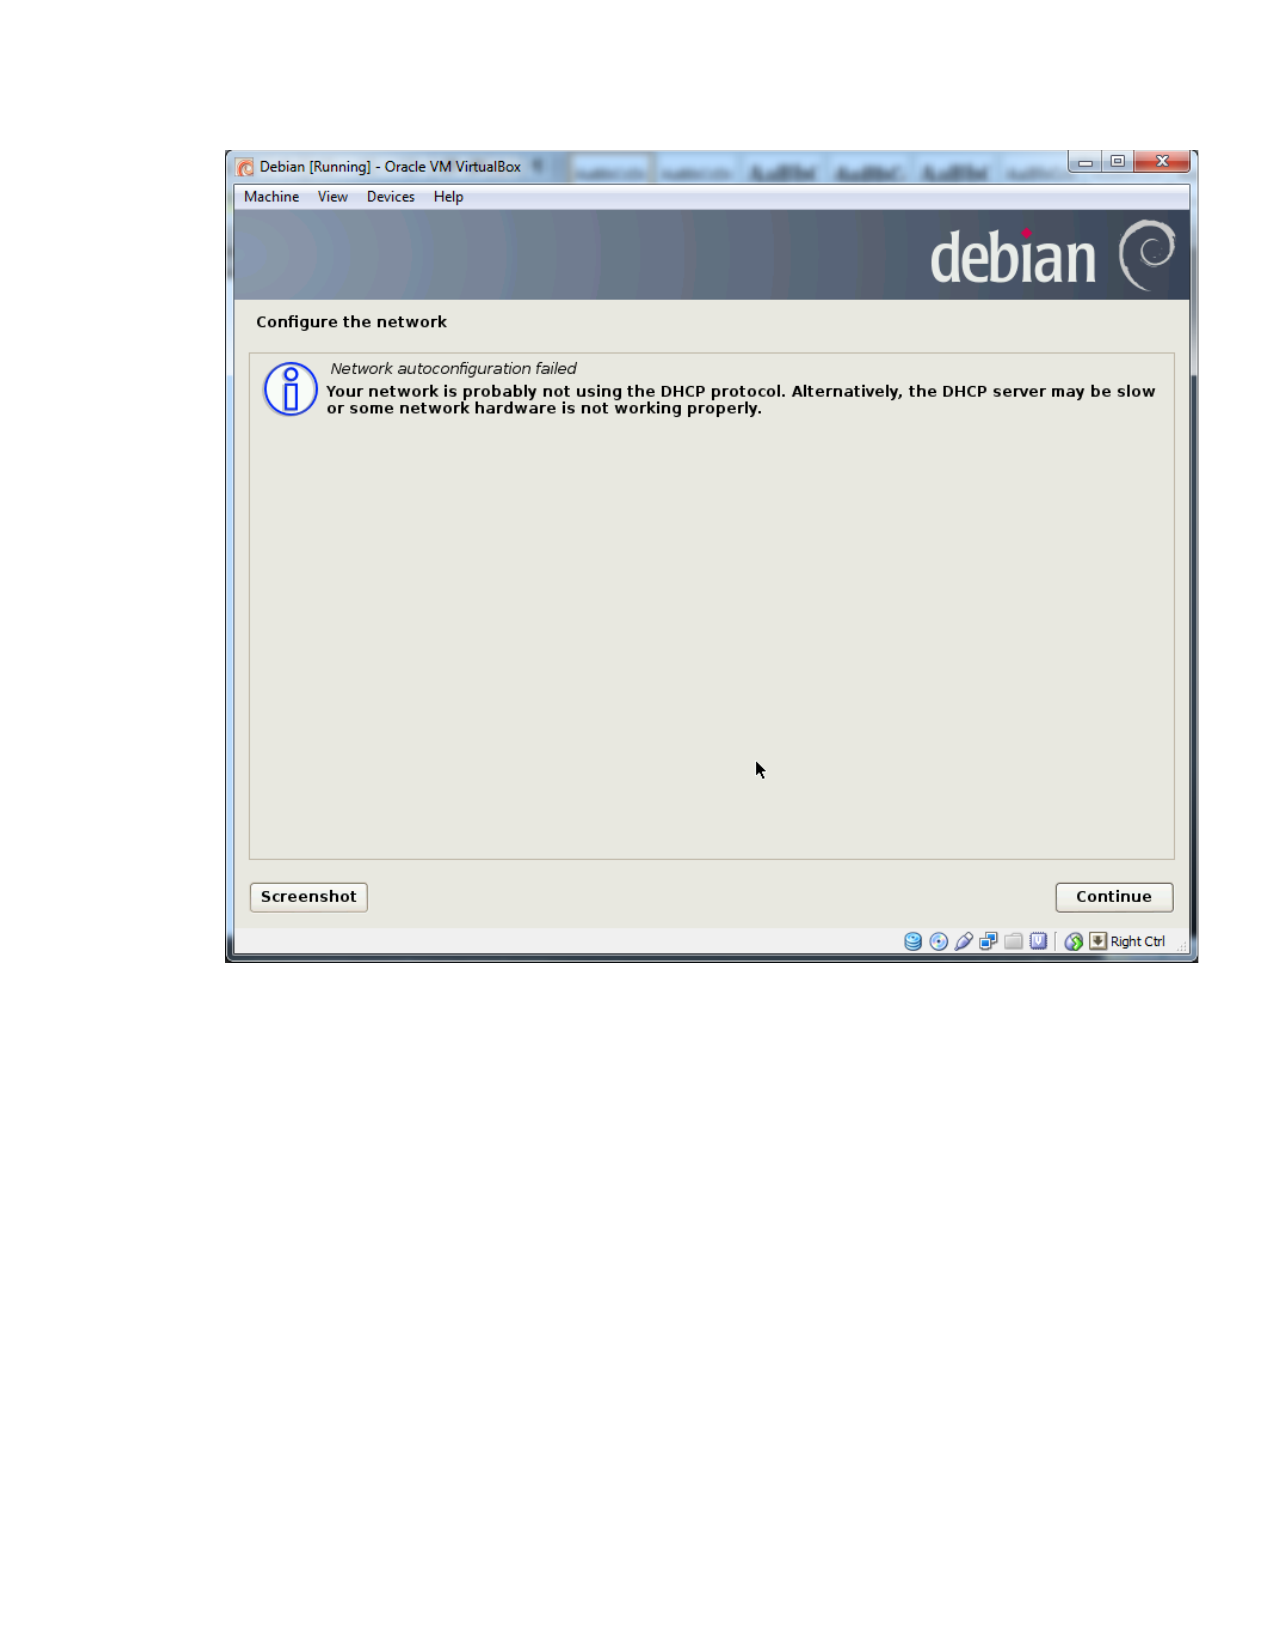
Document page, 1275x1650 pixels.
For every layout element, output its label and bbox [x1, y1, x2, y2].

picture [225, 150, 1199, 963]
